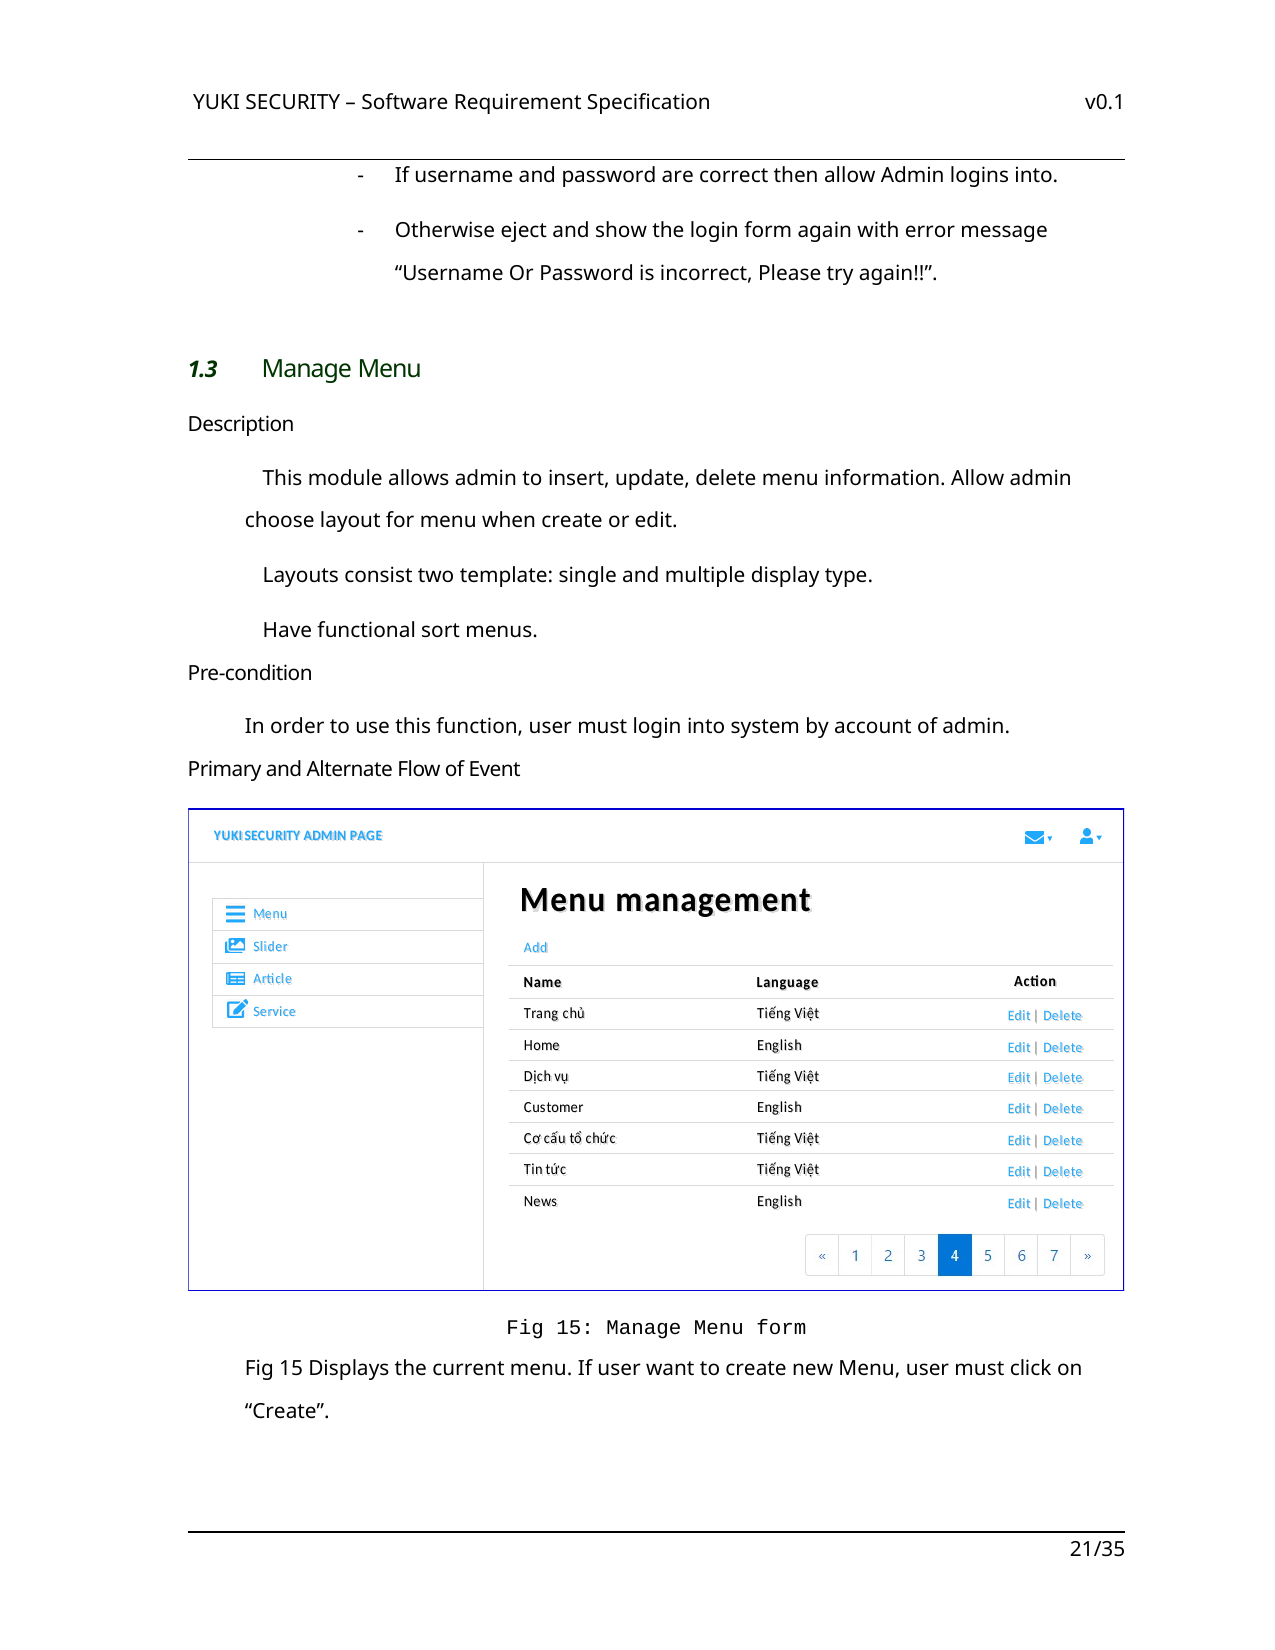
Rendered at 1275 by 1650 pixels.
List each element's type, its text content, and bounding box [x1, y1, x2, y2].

subtitle Pre-condition [187, 658, 1125, 687]
text Layouts consist two template: single and multiple display type. [244, 561, 1125, 589]
text In order to use this function, user must login into system by account of admin. [244, 712, 1125, 740]
subtitle Description [187, 409, 1125, 438]
subtitle Primary and Alternate Flow of Event [187, 754, 1125, 783]
text Fig 15 Displays the current menu. If user want to create new Menu, user must click on “Create”. [244, 1353, 1125, 1424]
text This module allows admin to insert, update, delete menu information. Allow admin choose layout for menu when create or edit. [244, 463, 1125, 534]
text Have functional sort menus. [244, 616, 1125, 644]
text Fig 15: Manage Menu form [187, 1317, 1125, 1341]
list If username and password are correct then allow Admin logins into. [357, 160, 1125, 188]
list Otherwise eject and show the login form again with error message “Username Or Password is incorrect, Please try again!!”. [357, 215, 1125, 286]
subtitle Manage Menu [187, 350, 1125, 384]
